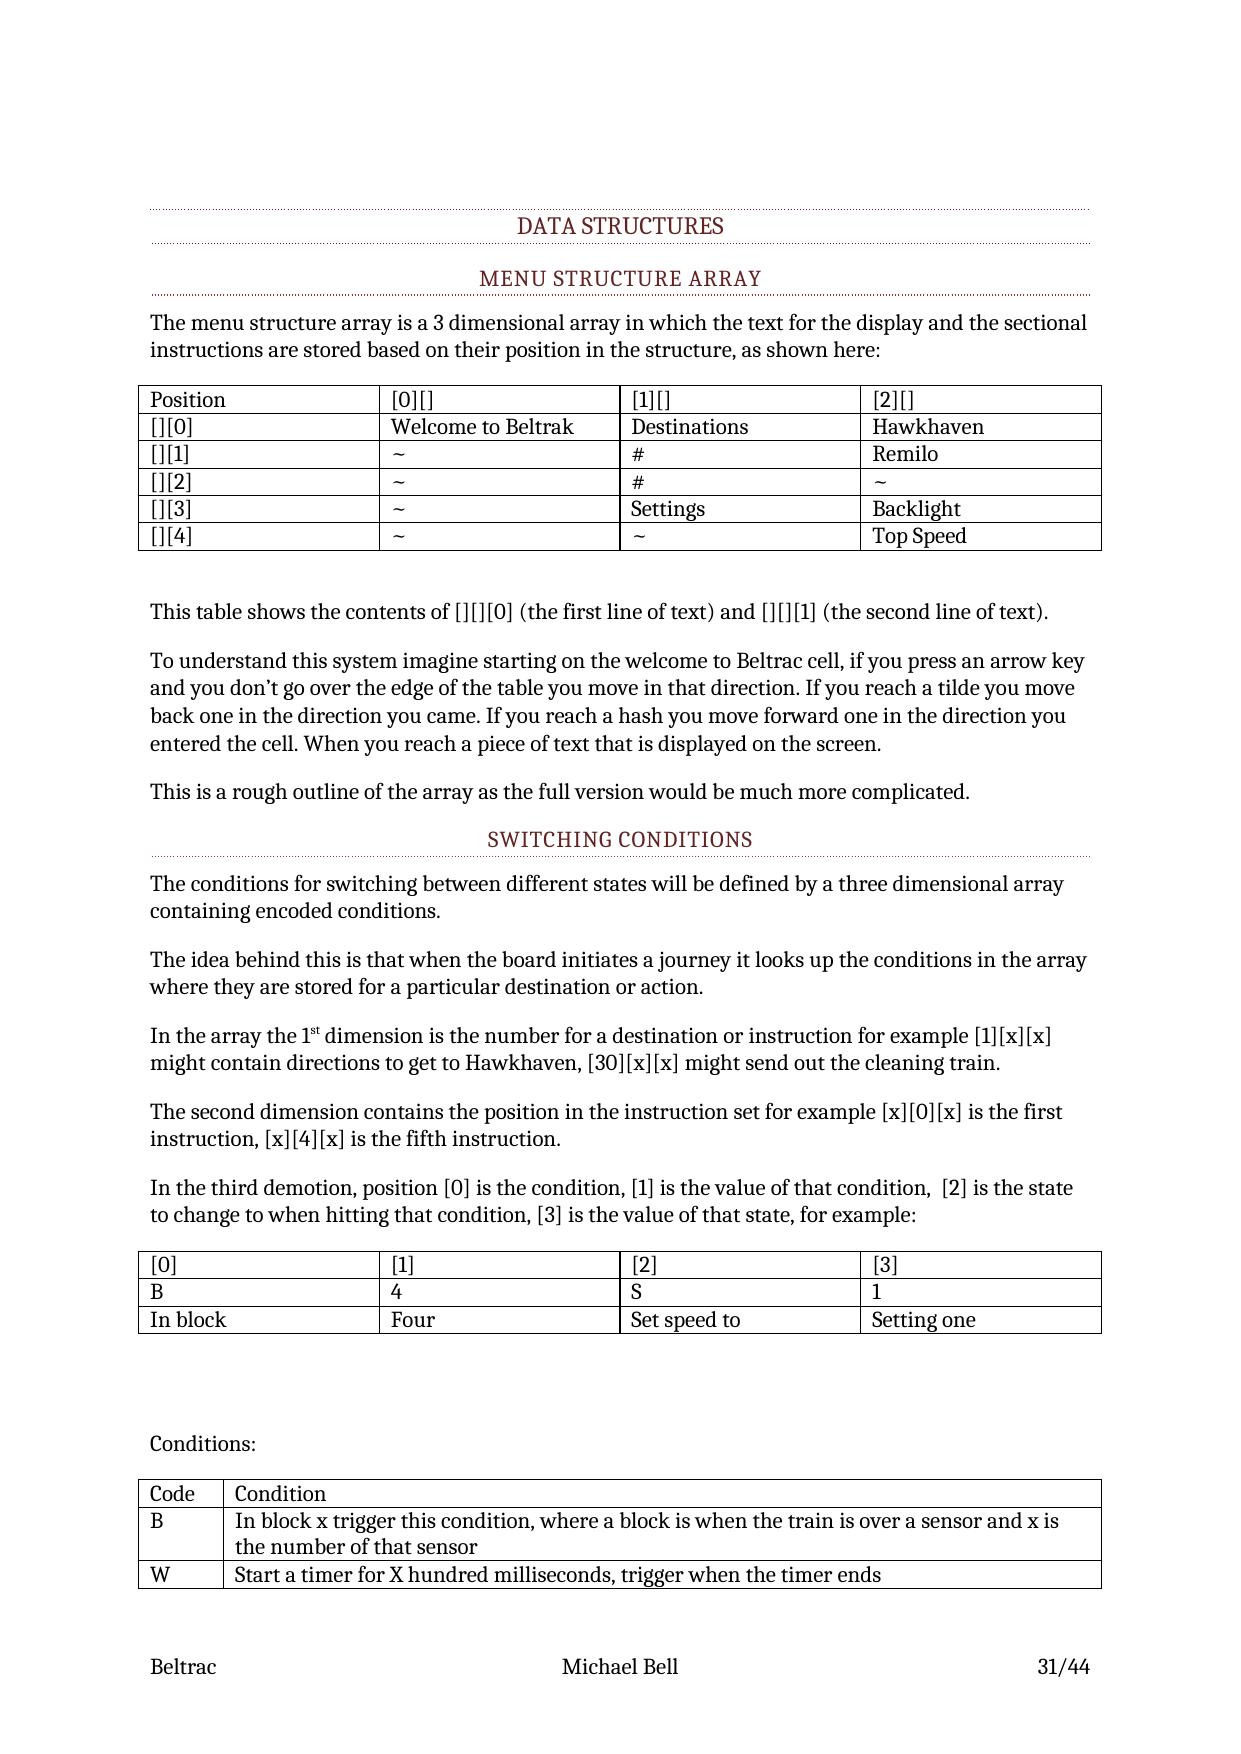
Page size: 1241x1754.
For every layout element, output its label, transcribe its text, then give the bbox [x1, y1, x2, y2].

table_cell In block x trigger this condition, where a block is when the train is over a sensor and x is the number of that sensor [224, 1508, 1101, 1560]
text The idea behind this is that when the board initiates a journey it looks up the conditions in the array where they are stored for a particular destination or action. [150, 947, 1090, 1001]
table_cell Start a timer for X hundred milliseconds, trigger when the timer ends [224, 1561, 1101, 1588]
text This table shows the contents of [][][0] (the first line of text) and [][][1] (the second line of text). [150, 599, 1090, 626]
table_cell # [621, 469, 860, 495]
table_cell 1 [861, 1279, 1101, 1306]
table_cell [][3] [139, 496, 379, 522]
subtitle Switching Conditions [150, 827, 1090, 857]
table_cell Setting one [861, 1307, 1101, 1333]
table_cell B [139, 1279, 379, 1306]
text In the third demotion, position [0] is the condition, [1] is the value of that condition, [2] is the state to change to when hitting that condition, [3] is the value of that state, for example: [150, 1175, 1090, 1229]
table_cell Hawkhaven [861, 414, 1101, 440]
table_header [3] [861, 1252, 1101, 1278]
table_header [2][] [861, 386, 1101, 413]
table_cell ~ [861, 469, 1101, 495]
text To understand this system imagine starting on the welcome to Beltrac cell, if you press an arrow key and you don’t go over the edge of the table you move in that direction. If you reach a tilde you move back one in the direction you came. If you reach a hash you move forward one in the direction you entered the cell. When you reach a piece of text that is displayed on the screen. [150, 648, 1090, 757]
table_header Position [139, 386, 379, 413]
subtitle Menu Structure Array [150, 266, 1090, 296]
table_cell ~ [380, 523, 619, 550]
text The menu structure array is a 3 dimensional array in which the text for the display and the sectional instructions are stored based on their position in the structure, as shown here: [150, 309, 1090, 363]
table_cell Settings [621, 496, 860, 522]
table_cell Top Speed [861, 523, 1101, 550]
table_cell S [621, 1279, 860, 1306]
table_header Condition [224, 1480, 1101, 1507]
table_cell In block [139, 1307, 379, 1333]
table_cell Four [380, 1307, 619, 1333]
table_cell Backlight [861, 496, 1101, 522]
table_cell Remilo [861, 441, 1101, 467]
table_cell B [139, 1508, 223, 1560]
table_header [0][] [380, 386, 619, 413]
text Conditions: [150, 1431, 1090, 1457]
table_cell 4 [380, 1279, 619, 1306]
table_cell Welcome to Beltrak [380, 414, 619, 440]
table_header [1] [380, 1252, 619, 1278]
text In the array the 1st dimension is the number for a destination or instruction for example [1][x][x] might contain directions to get to Hawkhaven, [30][x][x] might send out the cleaning train. [150, 1023, 1090, 1077]
subtitle Data Structures [150, 209, 1090, 244]
table_cell ~ [380, 441, 619, 467]
table_cell [][4] [139, 523, 379, 550]
table_cell [][2] [139, 469, 379, 495]
table_cell [][1] [139, 441, 379, 467]
table_cell Set speed to [621, 1307, 860, 1333]
table_header Code [139, 1480, 223, 1507]
text The conditions for switching between different states will be defined by a three dimensional array containing encoded conditions. [150, 871, 1090, 924]
table_header [1][] [621, 386, 860, 413]
table_cell [][0] [139, 414, 379, 440]
text This is a rough outline of the array as the full version would be much more complicated. [150, 779, 1090, 805]
table_header [2] [621, 1252, 860, 1278]
table_cell ~ [621, 523, 860, 550]
table_cell Destinations [621, 414, 860, 440]
table_cell W [139, 1561, 223, 1588]
table_cell ~ [380, 469, 619, 495]
table_header [0] [139, 1252, 379, 1278]
table_cell # [621, 441, 860, 467]
text The second dimension contains the position in the instruction set for example [x][0][x] is the first instruction, [x][4][x] is the fifth instruction. [150, 1099, 1090, 1153]
table_cell ~ [380, 496, 619, 522]
